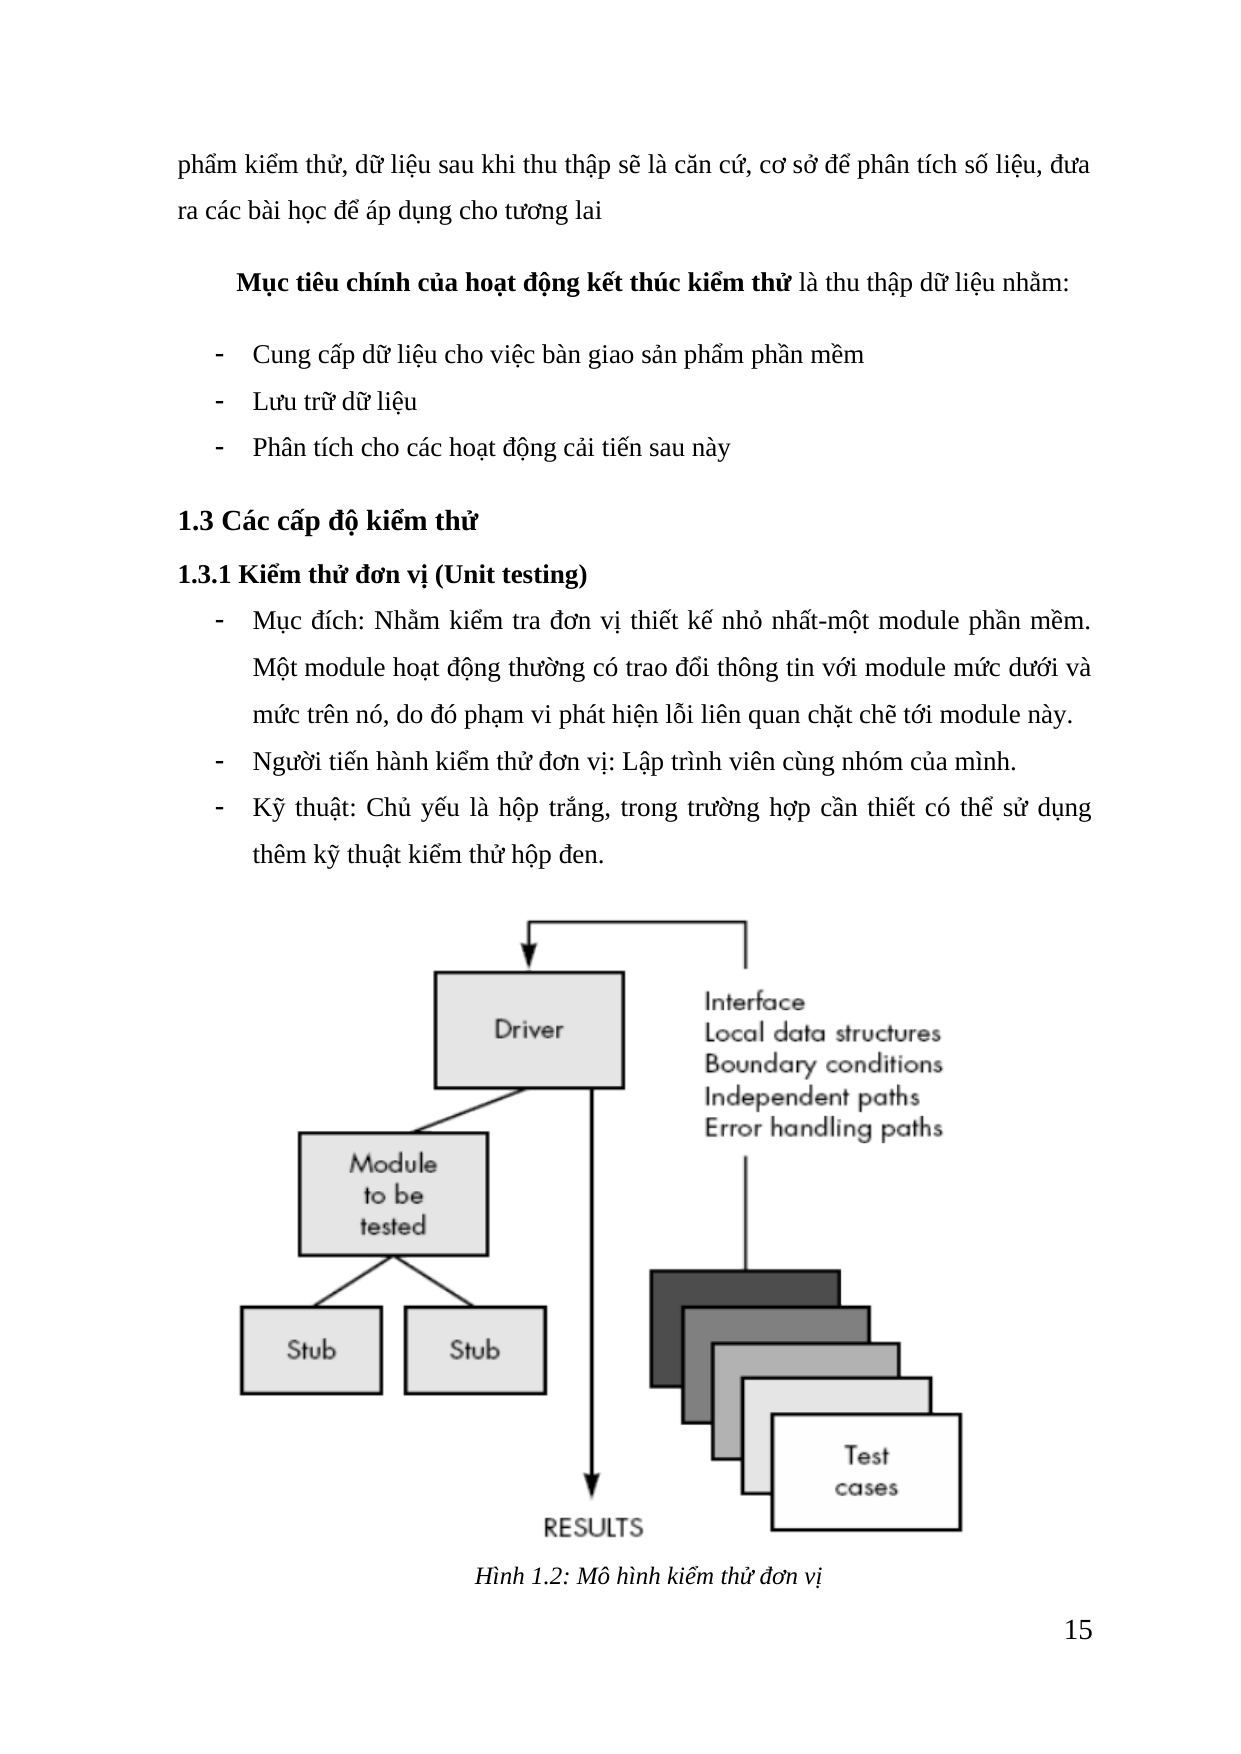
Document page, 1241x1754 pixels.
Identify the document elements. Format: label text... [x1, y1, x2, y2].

text Hình 1.2: Mô hình kiểm thử đơn vị [207, 1561, 1092, 1589]
text Mục tiêu chính của hoạt động kết thúc kiểm thử là thu thập dữ liệu nhằm: [177, 266, 1092, 297]
list Kỹ thuật: Chủ yếu là hộp trắng, trong trường hợp cần thiết có thể sử dụng thêm kỹ thuật kiểm thử hộp đen. [215, 791, 1092, 869]
list Cung cấp dữ liệu cho việc bàn giao sản phẩm phần mềm [215, 338, 1092, 369]
subtitle Kiểm thử đơn vị (Unit testing) [177, 558, 1092, 589]
list Mục đích: Nhằm kiểm tra đơn vị thiết kế nhỏ nhất-một module phần mềm. Một module hoạt động thường có trao đổi thông tin với module mức dưới và mức trên nó, do đó phạm vi phát hiện lỗi liên quan chặt chẽ tới module này. [215, 604, 1092, 729]
list Phân tích cho các hoạt động cải tiến sau này [215, 431, 1092, 463]
picture [236, 901, 968, 1544]
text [177, 148, 1092, 226]
subtitle Các cấp độ kiểm thử [177, 503, 1092, 537]
list Người tiến hành kiểm thử đơn vị: Lập trình viên cùng nhóm của mình. [215, 744, 1092, 776]
list Lưu trữ dữ liệu [215, 384, 1092, 416]
